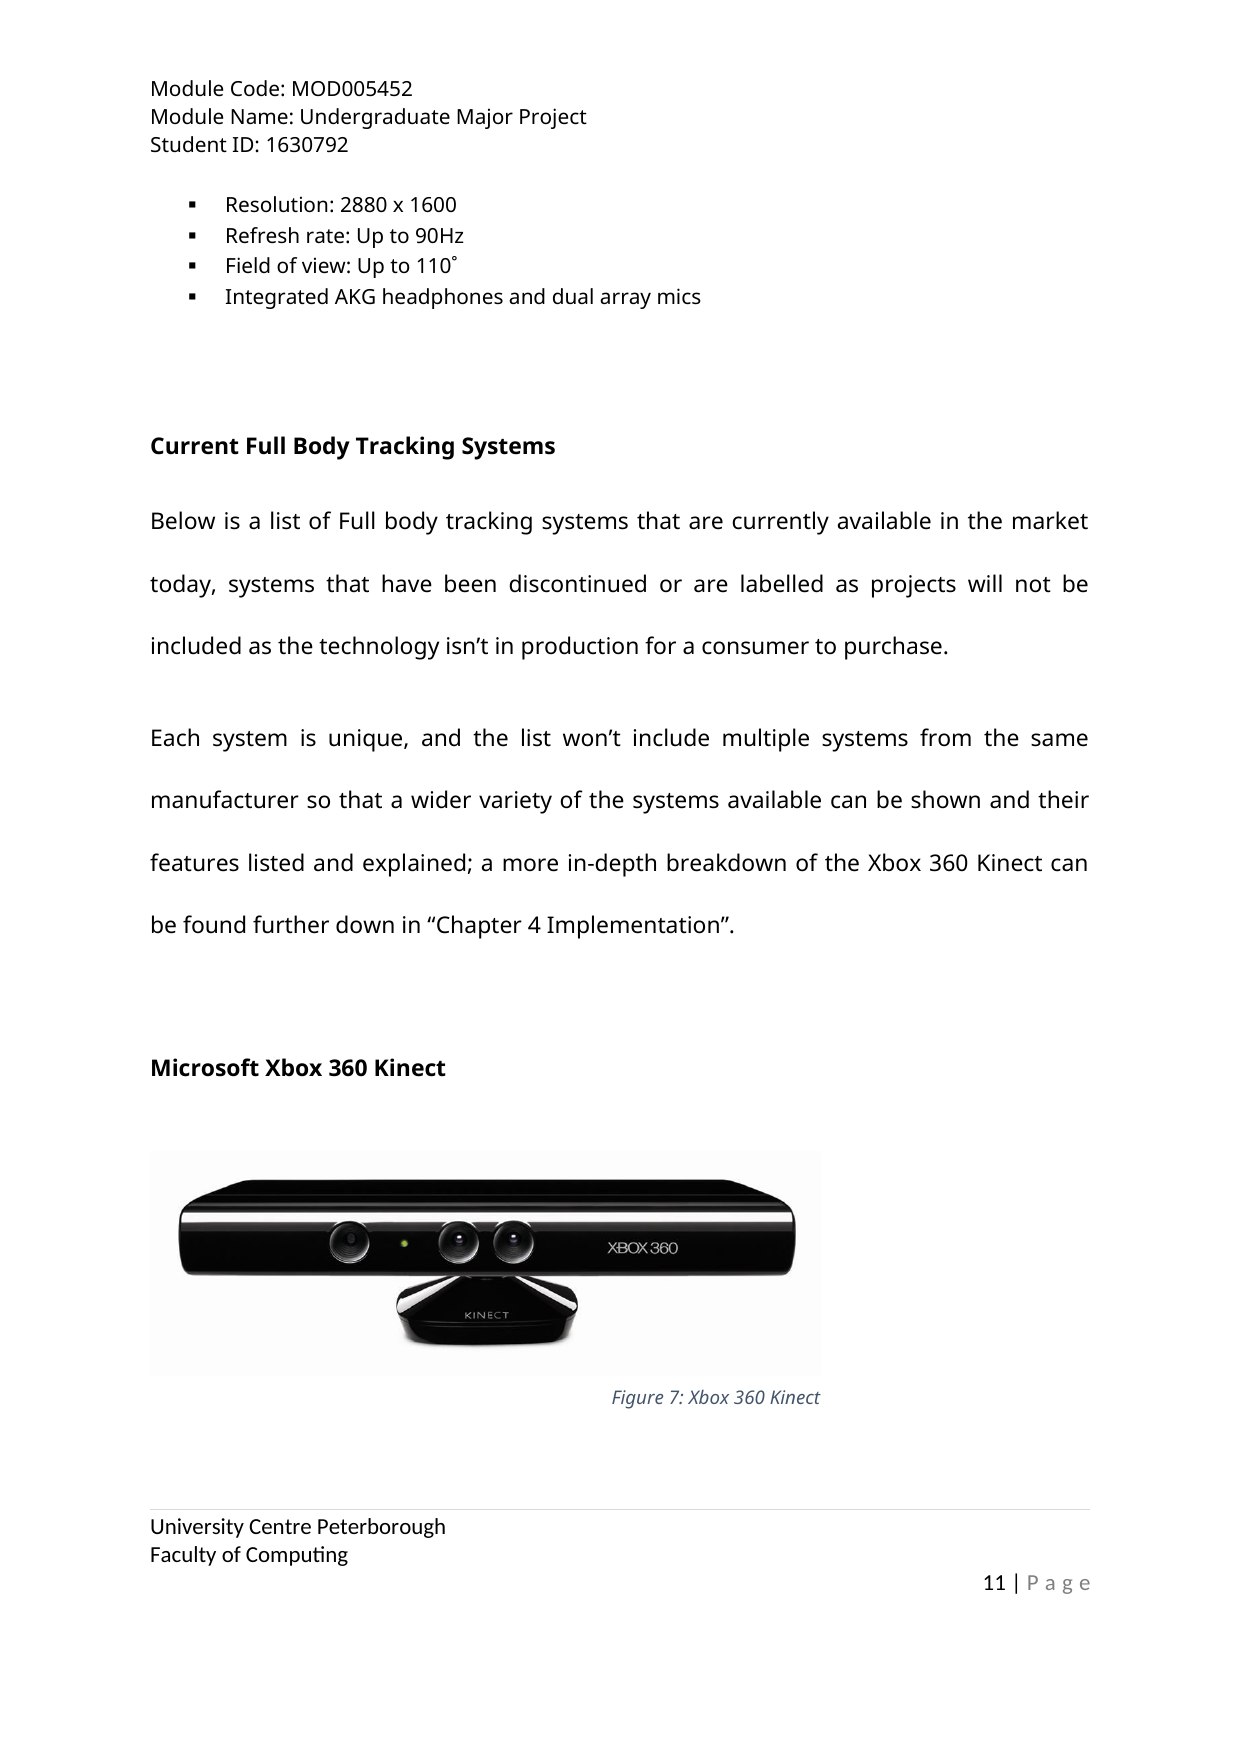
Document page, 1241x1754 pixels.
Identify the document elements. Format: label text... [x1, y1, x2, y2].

text Below is a list of Full body tracking systems that are currently available in the market today, systems that have been discontinued or are labelled as projects will not be included as the technology isn’t in production for a consumer to purchase. [150, 505, 1090, 662]
list Field of view: Up to 110˚ [187, 252, 1090, 280]
list Resolution: 2880 x 1600 [187, 190, 1090, 219]
list Integrated AKG headphones and dual array mics [187, 282, 1090, 311]
text Microsoft Xbox 360 Kinect [150, 1052, 1090, 1083]
picture [150, 1151, 822, 1376]
subtitle Current Full Body Tracking Systems [150, 430, 1090, 462]
list Refresh rate: Up to 90Hz [187, 221, 1090, 249]
text Each system is unique, and the list won’t include multiple systems from the same manufacturer so that a wider variety of the systems available can be shown and their features listed and explained; a more in-depth breakdown of the Xbox 360 Kinect can be found further down in “Chapter 4 Implementation”. [150, 722, 1090, 941]
